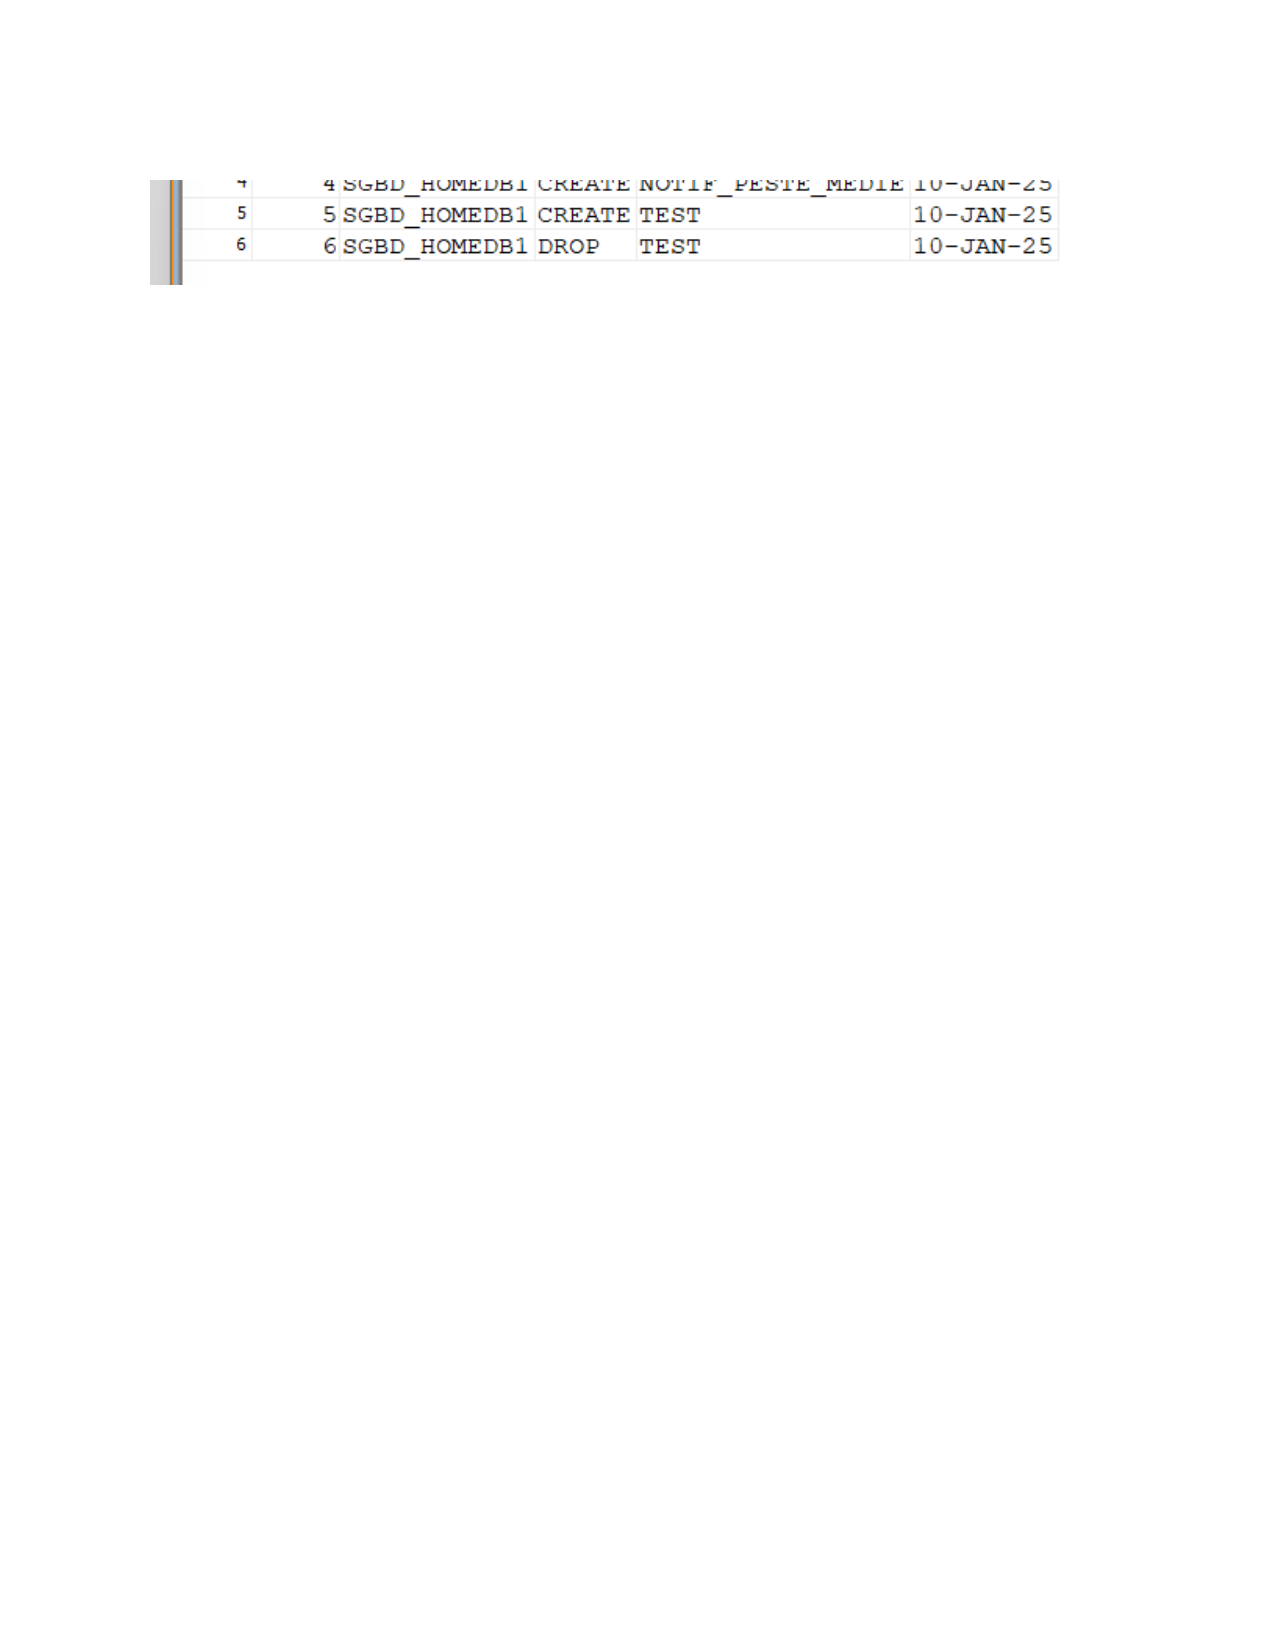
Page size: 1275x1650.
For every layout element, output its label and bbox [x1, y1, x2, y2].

picture [150, 180, 1080, 285]
